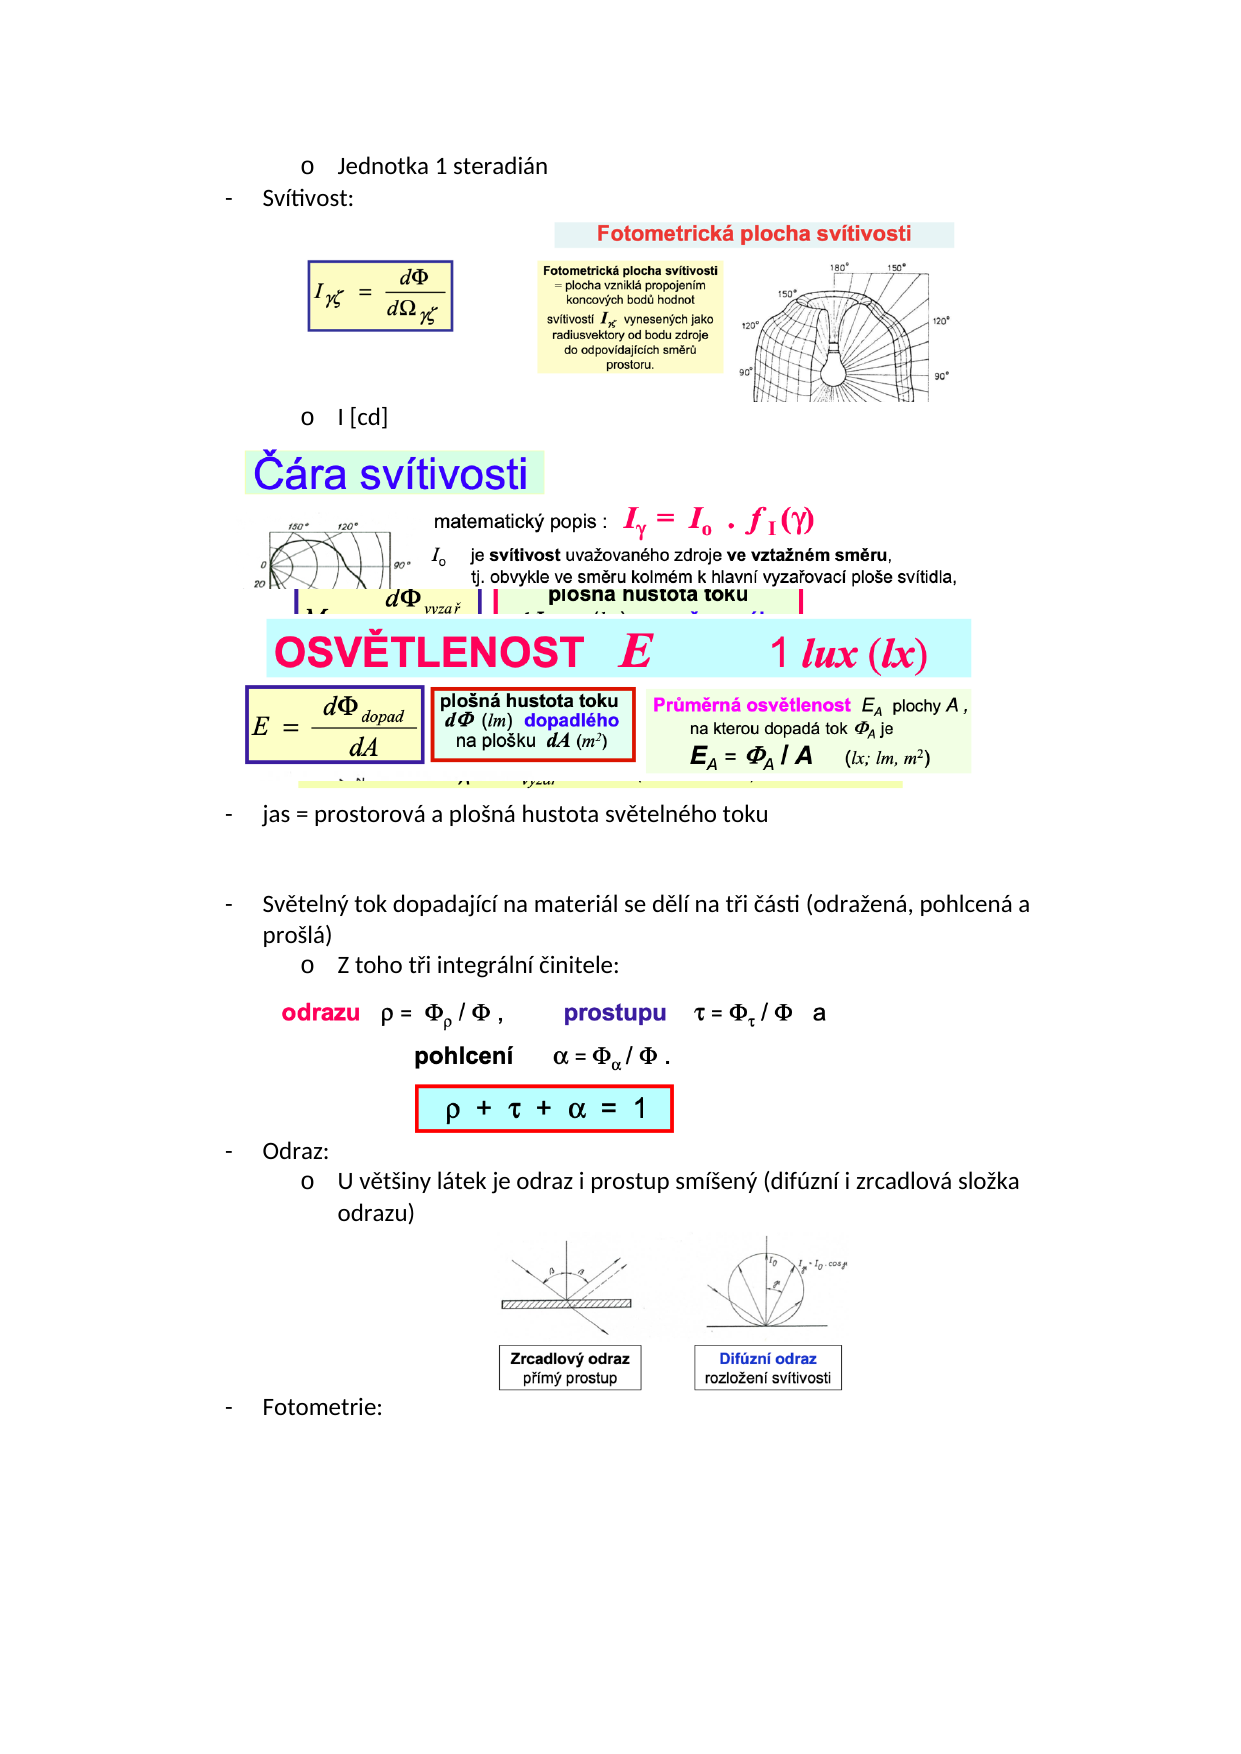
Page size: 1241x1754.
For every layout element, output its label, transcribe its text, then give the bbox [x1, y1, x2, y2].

list Jednotka 1 steradián [300, 150, 1090, 182]
list Z toho tři integrální činitele: [300, 949, 1090, 981]
picture [305, 258, 455, 334]
picture [488, 1227, 849, 1392]
list Světelný tok dopadající na materiál se dělí na tři části (odražená, pohlcená a prošlá) [225, 888, 1090, 949]
picture [270, 987, 841, 1135]
picture [236, 433, 1006, 799]
list U většiny látek je odraz i prostup smíšený (difúzní i zrcadlová složka odrazu) [300, 1165, 1090, 1228]
list Svítivost: [225, 182, 1090, 212]
picture [529, 212, 957, 402]
